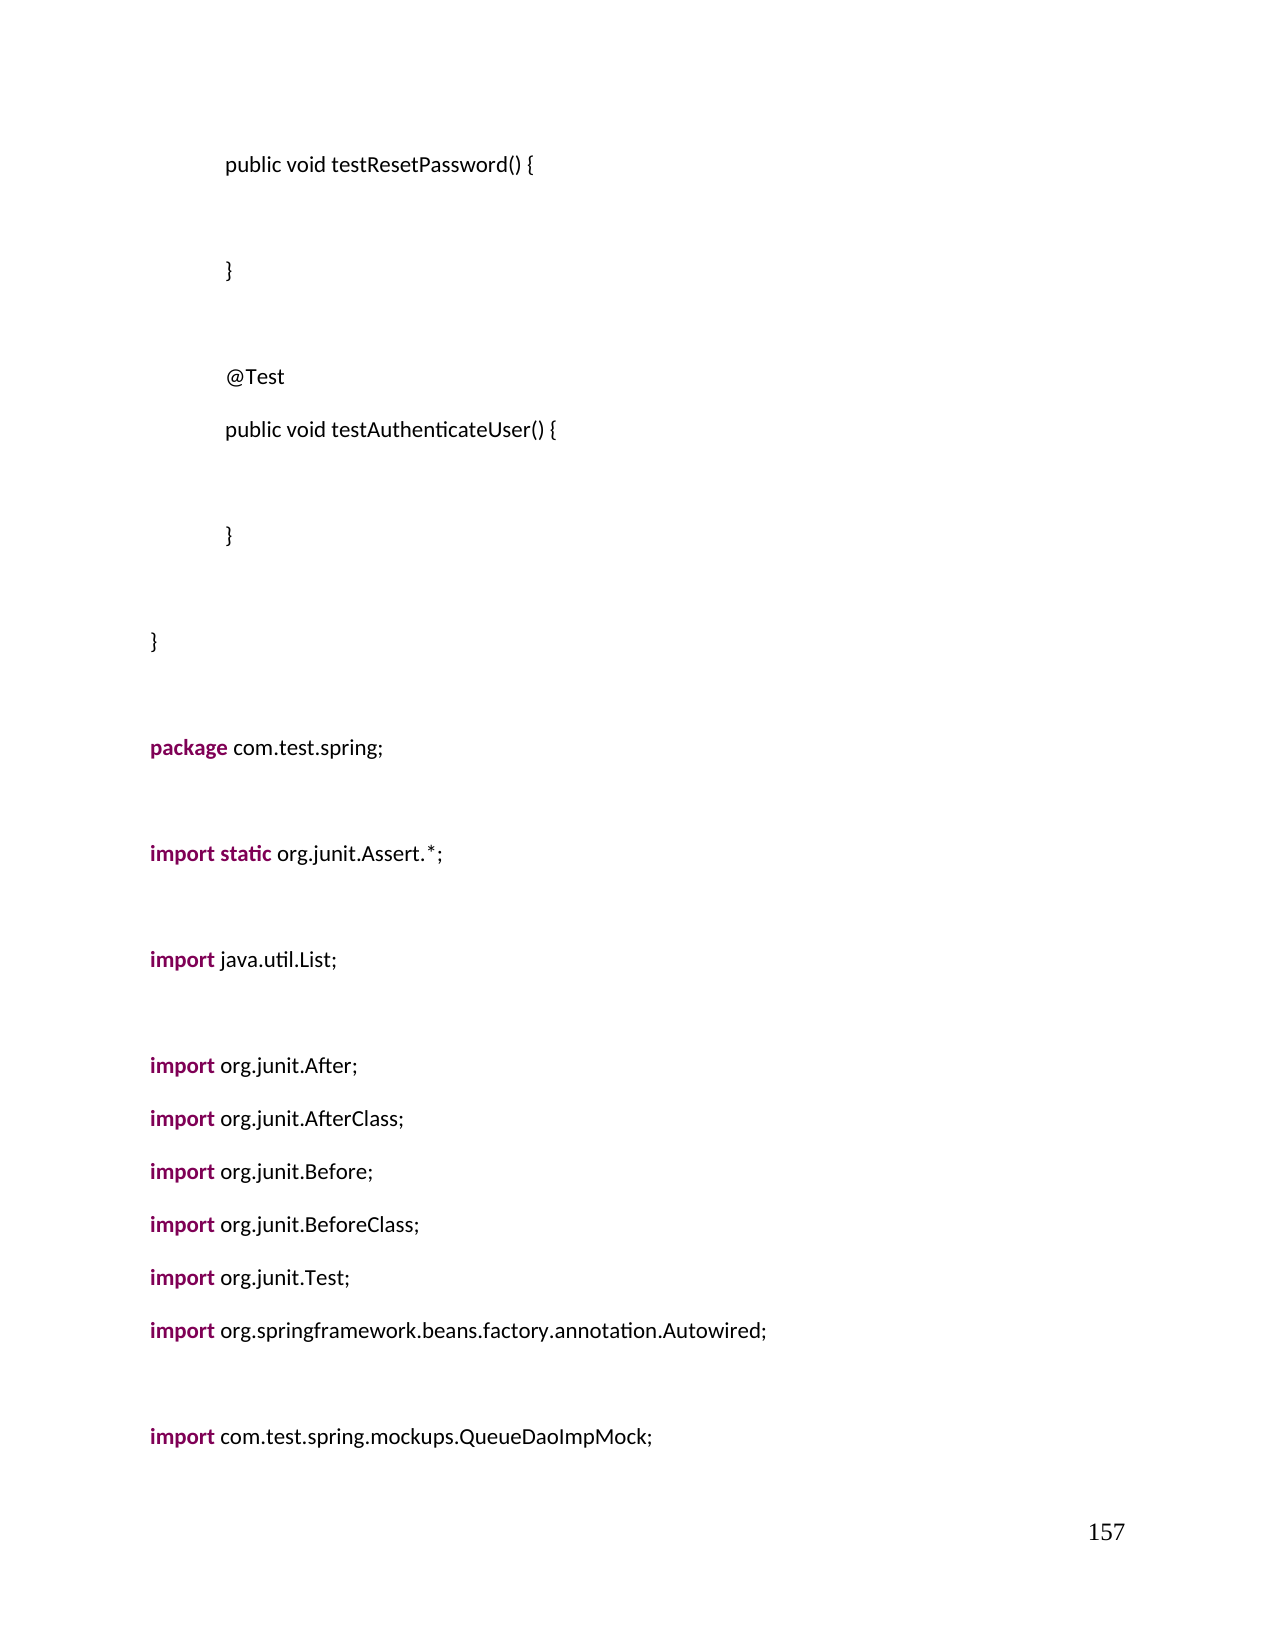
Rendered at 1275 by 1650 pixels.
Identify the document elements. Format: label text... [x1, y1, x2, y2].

text public void testAuthenticateUser() { [150, 415, 1125, 443]
text import org.junit.After; [150, 1051, 1125, 1079]
text @Test [150, 362, 1125, 390]
text import org.springframework.beans.factory.annotation.Autowired; [150, 1316, 1125, 1344]
text public void testResetPassword() { [150, 150, 1125, 178]
text import org.junit.Before; [150, 1157, 1125, 1185]
text import org.junit.BeforeClass; [150, 1210, 1125, 1238]
text } [150, 521, 1125, 549]
text import org.junit.Test; [150, 1263, 1125, 1291]
text import java.util.List; [150, 945, 1125, 973]
text import com.test.spring.mockups.QueueDaoImpMock; [150, 1422, 1125, 1451]
text import org.junit.AfterClass; [150, 1104, 1125, 1132]
text } [150, 256, 1125, 284]
text package com.test.spring; [150, 733, 1125, 761]
text import static org.junit.Assert.*; [150, 839, 1125, 867]
text } [150, 627, 1125, 655]
